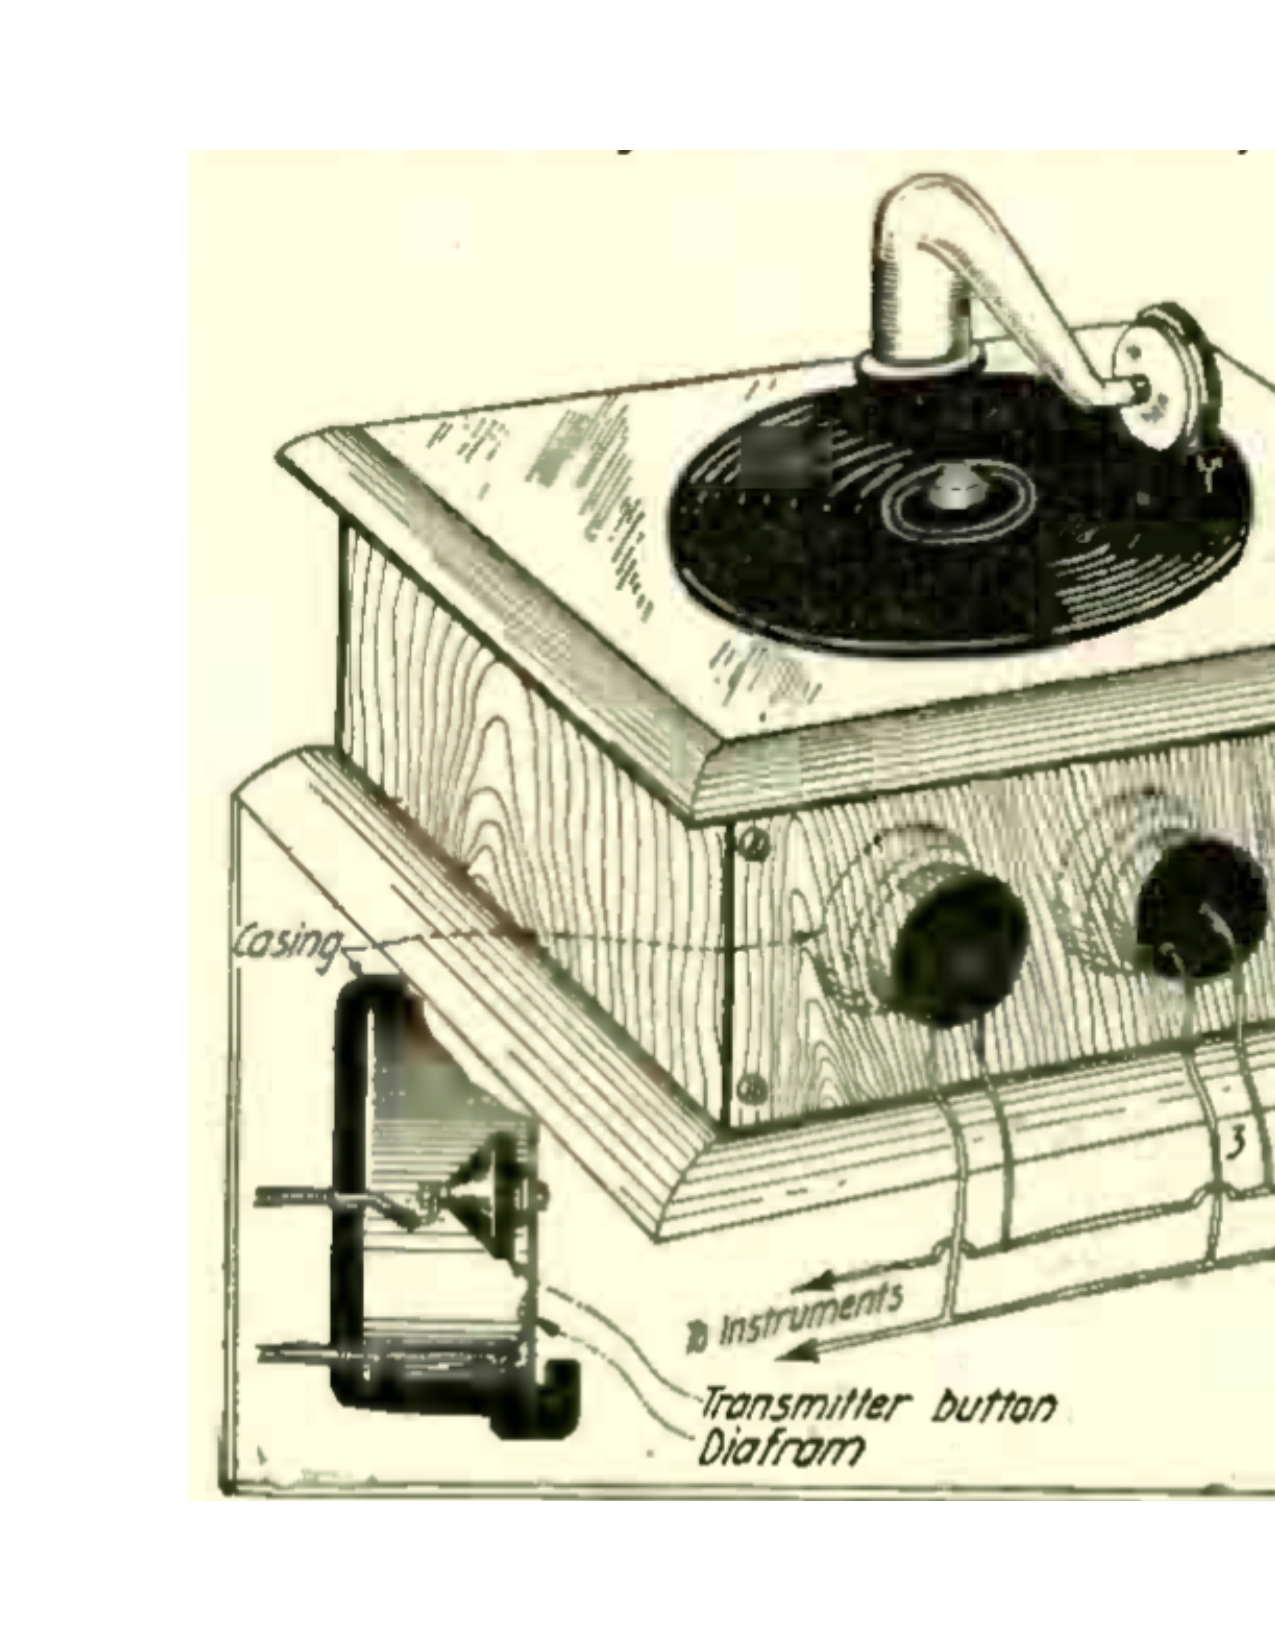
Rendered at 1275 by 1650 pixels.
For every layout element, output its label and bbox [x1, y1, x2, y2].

picture [187, 150, 1275, 1501]
